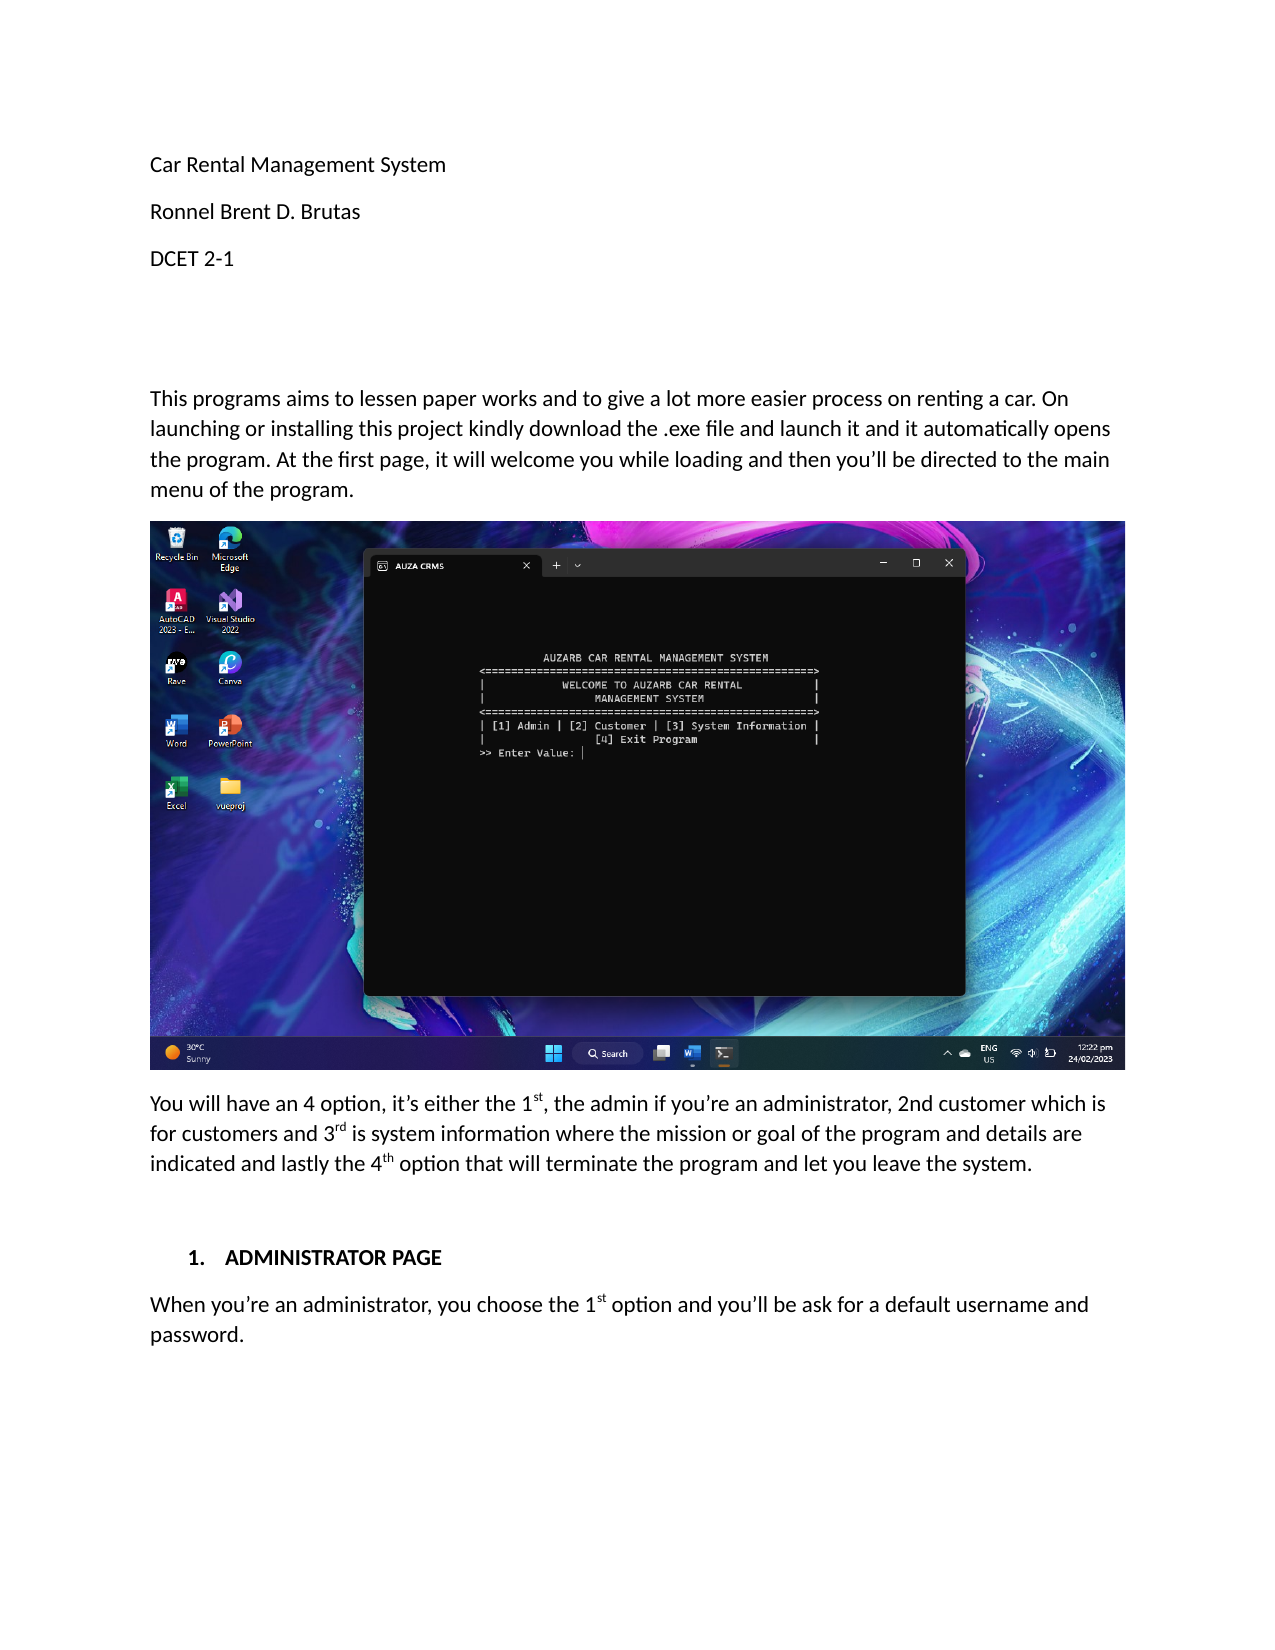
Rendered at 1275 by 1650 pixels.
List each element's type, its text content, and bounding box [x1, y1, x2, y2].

list ADMINISTRATOR PAGE [187, 1243, 1125, 1271]
text When you’re an administrator, you choose the 1st option and you’ll be ask for a default username and password. [150, 1290, 1125, 1348]
text DCET 2-1 [150, 244, 1125, 272]
text You will have an 4 option, it’s either the 1st, the admin if you’re an administrator, 2nd customer which is for customers and 3rd is system information where the mission or goal of the program and details are indicated and lastly the 4th option that will terminate the program and let you leave the system. [150, 1089, 1125, 1177]
text Ronnel Brent D. Brutas [150, 197, 1125, 225]
picture [150, 521, 1125, 1070]
text This programs aims to lessen paper works and to give a lot more easier process on renting a car. On launching or installing this project kindly download the .exe file and launch it and it automatically opens the program. At the first page, it will welcome you while loading and then you’ll be directed to the main menu of the program. [150, 384, 1125, 503]
text Car Rental Management System [150, 150, 1125, 178]
